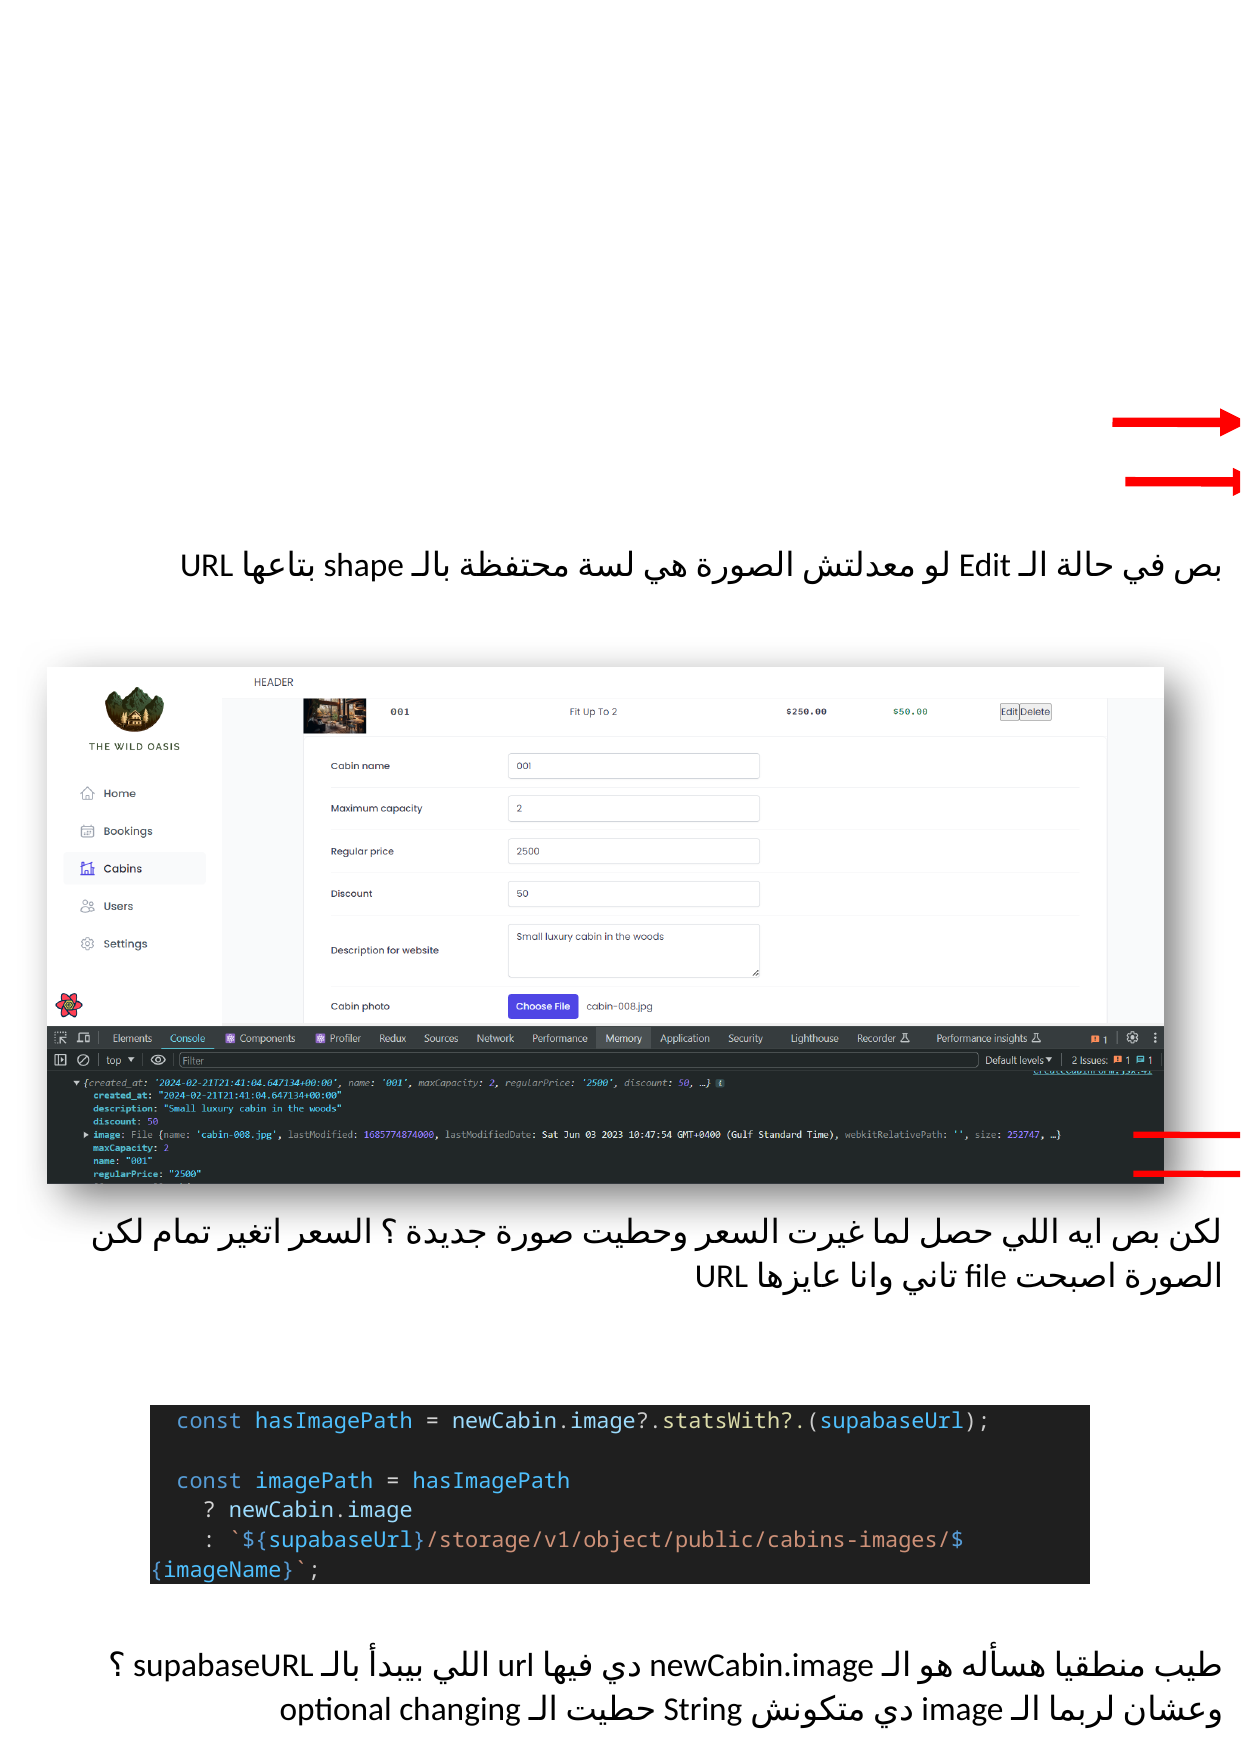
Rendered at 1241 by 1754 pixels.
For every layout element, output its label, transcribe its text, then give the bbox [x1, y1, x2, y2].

text لكن بص ايه اللي حصل لما غيرت السعر وحطيت صورة جديدة ؟ السعر اتغير تمام لكن الصورة اصبحت file تاني وانا عايزها URL [12, 1211, 1223, 1326]
text طيب منطقيا هسأله هو الـ newCabin.image دي فيها url اللي بيبدأ بالـ supabaseURL ؟ وعشان لربما الـ image دي متكونش String حطيت الـ optional changing [12, 1644, 1223, 1729]
text const hasImagePath = newCabin.image?.statsWith?.(supabaseUrl); [150, 1405, 1090, 1435]
text ? newCabin.image [150, 1494, 1090, 1524]
text بص في حالة الـ Edit لو معدلتش الصورة هي لسة محتفظة بالـ shape بتاعها URL [12, 500, 1223, 584]
picture [47, 667, 1164, 1184]
text : `${supabaseUrl}/storage/v1/object/public/cabins-images/${imageName}`; [150, 1524, 1090, 1584]
text const imagePath = hasImagePath [150, 1464, 1090, 1494]
